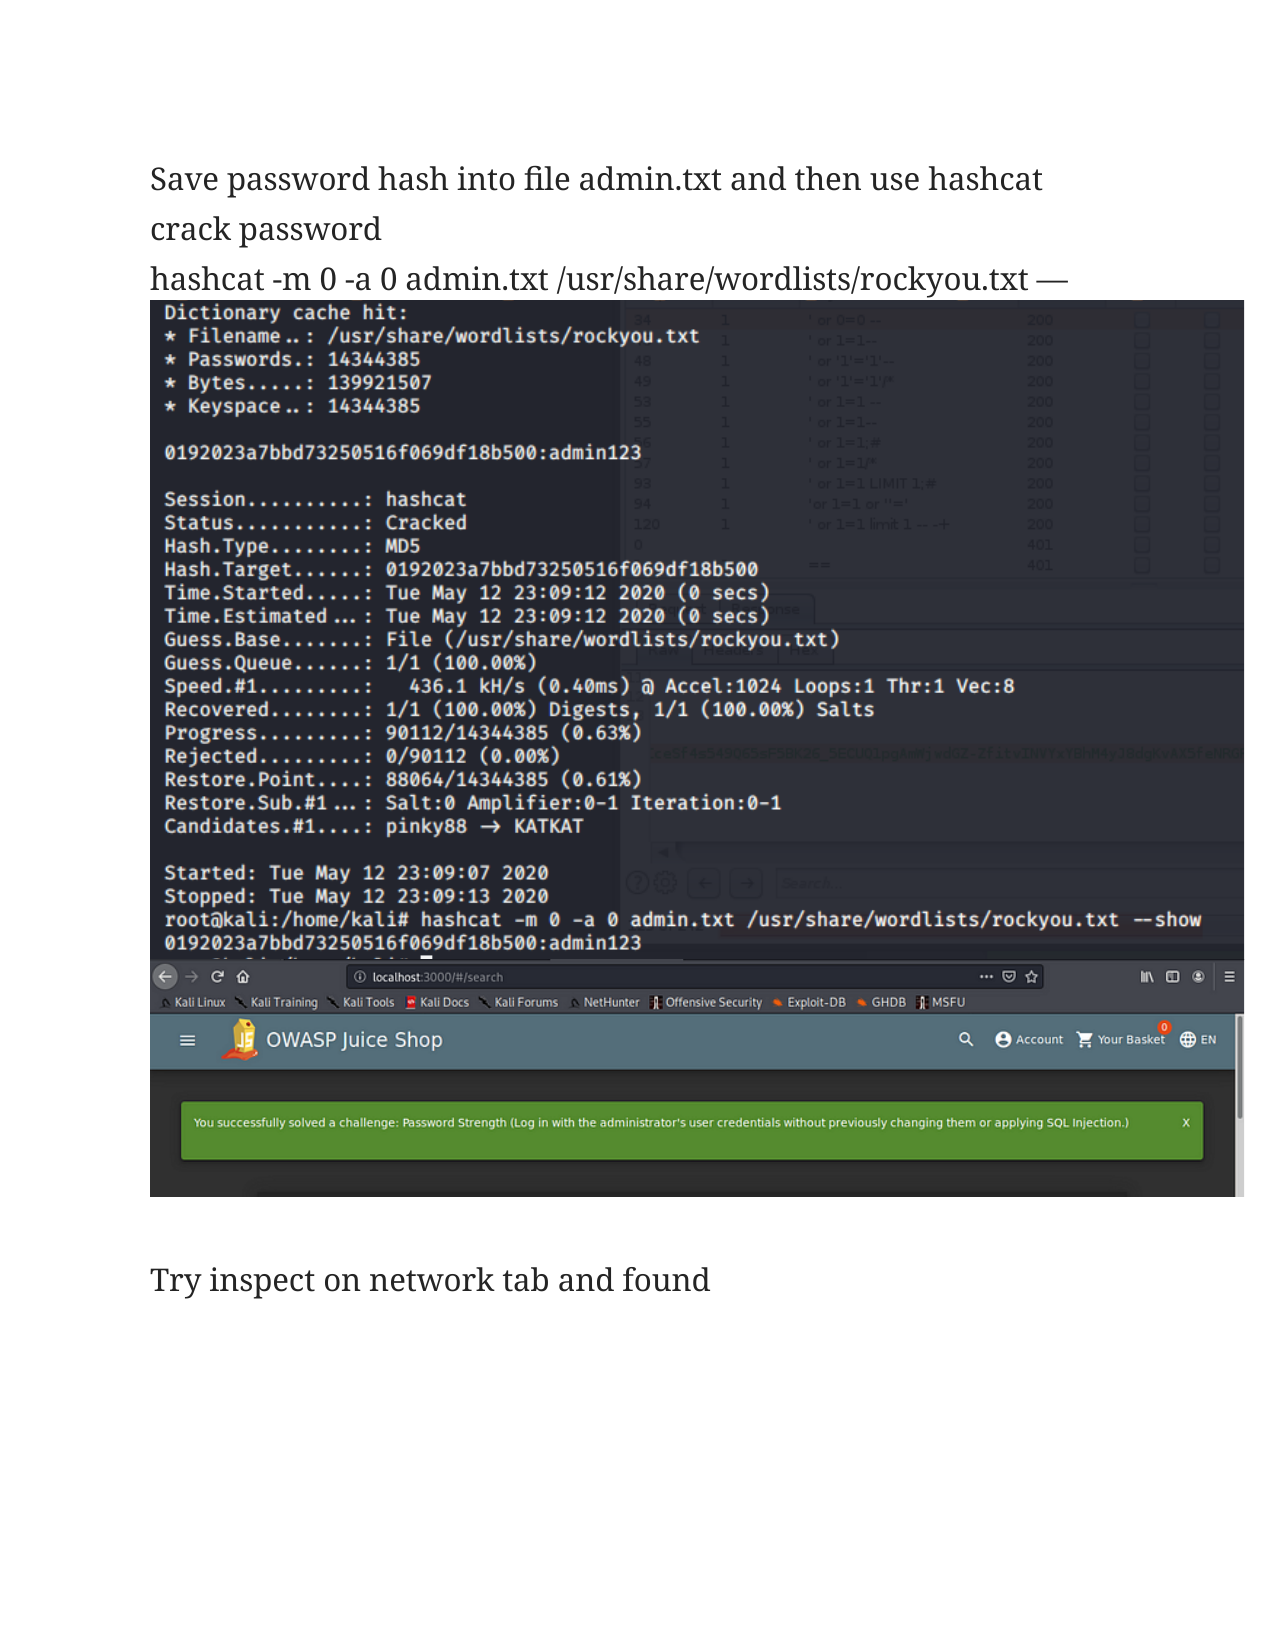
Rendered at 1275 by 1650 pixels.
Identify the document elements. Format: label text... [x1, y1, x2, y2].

text Save password hash into file admin.txt and then use hashcat crack password hashcat -m 0 -a 0 admin.txt /usr/share/wordlists/rockyou.txt — [150, 150, 1125, 300]
text Try inspect on network tab and found [150, 1251, 1125, 1301]
picture [150, 300, 1245, 1197]
